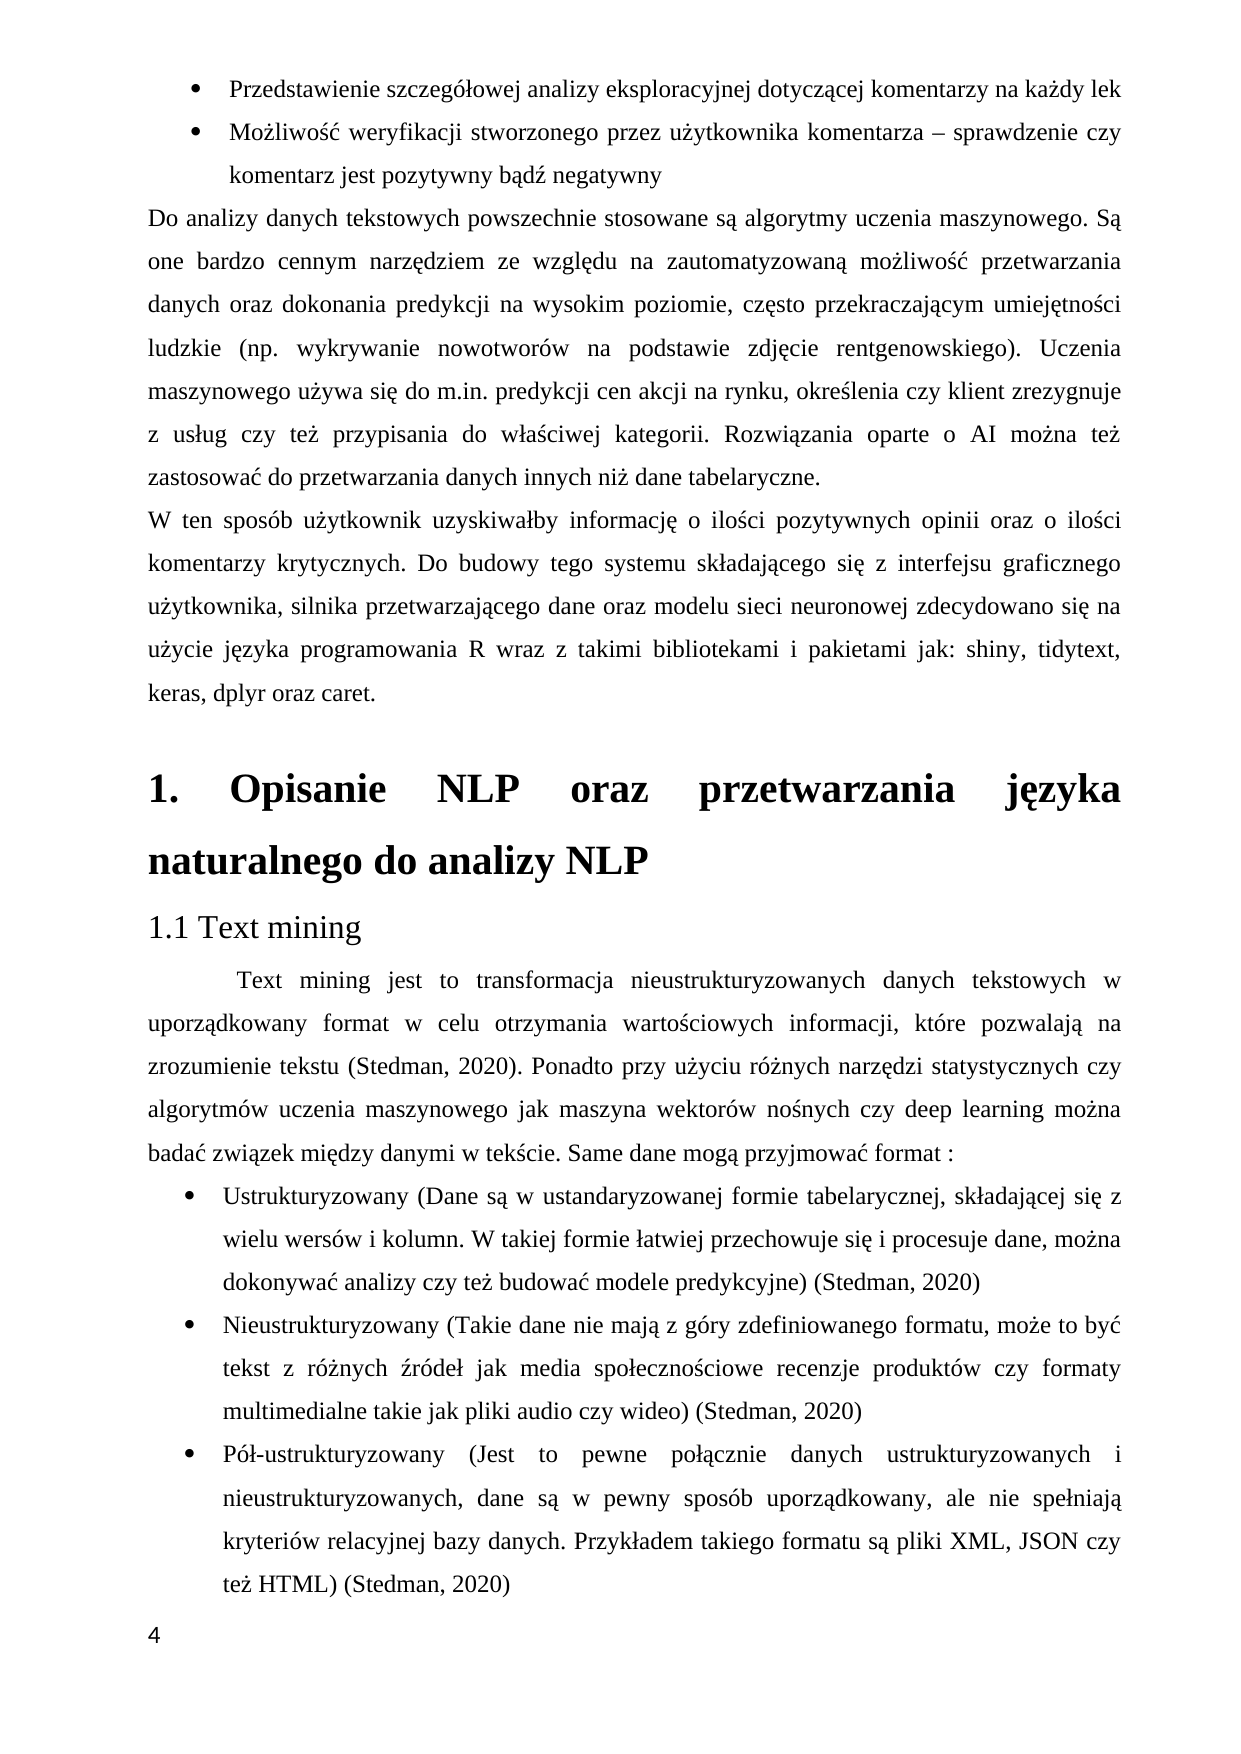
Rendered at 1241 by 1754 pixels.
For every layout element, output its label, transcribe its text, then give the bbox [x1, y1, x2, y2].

text 1.1 Text mining [148, 908, 1122, 946]
list Pół-ustrukturyzowany (Jest to pewne połącznie danych ustrukturyzowanych i nieustrukturyzowanych, dane są w pewny sposób uporządkowany, ale nie spełniają kryteriów relacyjnej bazy danych. Przykładem takiego formatu są pliki XML, JSON czy też HTML) [185, 1439, 1122, 1598]
list Przedstawienie szczegółowej analizy eksploracyjnej dotyczącej komentarzy na każdy lek [191, 74, 1122, 103]
list Ustrukturyzowany (Dane są w ustandaryzowanej formie tabelarycznej, składającej się z wielu wersów i kolumn. W takiej formie łatwiej przechowuje się i procesuje dane, można dokonywać analizy czy też budować modele predykcyjne) [185, 1181, 1122, 1296]
list Możliwość weryfikacji stworzonego przez użytkownika komentarza – sprawdzenie czy komentarz jest pozytywny bądź negatywny [191, 117, 1122, 189]
text 1. Opisanie NLP oraz przetwarzania języka naturalnego do analizy NLP [148, 764, 1122, 884]
text W ten sposób użytkownik uzyskiwałby informację o ilości pozytywnych opinii oraz o ilości komentarzy krytycznych. Do budowy tego systemu składającego się z interfejsu graficznego użytkownika, silnika przetwarzającego dane oraz modelu sieci neuronowej zdecydowano się na użycie języka programowania R wraz z takimi bibliotekami i pakietami jak: shiny, tidytext, keras, dplyr oraz caret. [148, 505, 1122, 706]
text Text mining jest to transformacja nieustrukturyzowanych danych tekstowych w uporządkowany format w celu otrzymania wartościowych informacji, które pozwalają na zrozumienie tekstu. Ponadto przy użyciu różnych narzędzi statystycznych czy algorytmów uczenia maszynowego jak maszyna wektorów nośnych czy deep learning można badać związek między danymi w tekście. Same dane mogą przyjmować format : [148, 965, 1122, 1166]
text Do analizy danych tekstowych powszechnie stosowane są algorytmy uczenia maszynowego. Są one bardzo cennym narzędziem ze względu na zautomatyzowaną możliwość przetwarzania danych oraz dokonania predykcji na wysokim poziomie, często przekraczającym umiejętności ludzkie (np. wykrywanie nowotworów na podstawie zdjęcie rentgenowskiego). Uczenia maszynowego używa się do m.in. predykcji cen akcji na rynku, określenia czy klient zrezygnuje z usług czy też przypisania do właściwej kategorii. Rozwiązania oparte o AI można też zastosować do przetwarzania danych innych niż dane tabelaryczne. [148, 203, 1122, 491]
list Nieustrukturyzowany (Takie dane nie mają z góry zdefiniowanego formatu, może to być tekst z różnych źródeł jak media społecznościowe recenzje produktów czy formaty multimedialne takie jak pliki audio czy wideo) [185, 1310, 1122, 1425]
